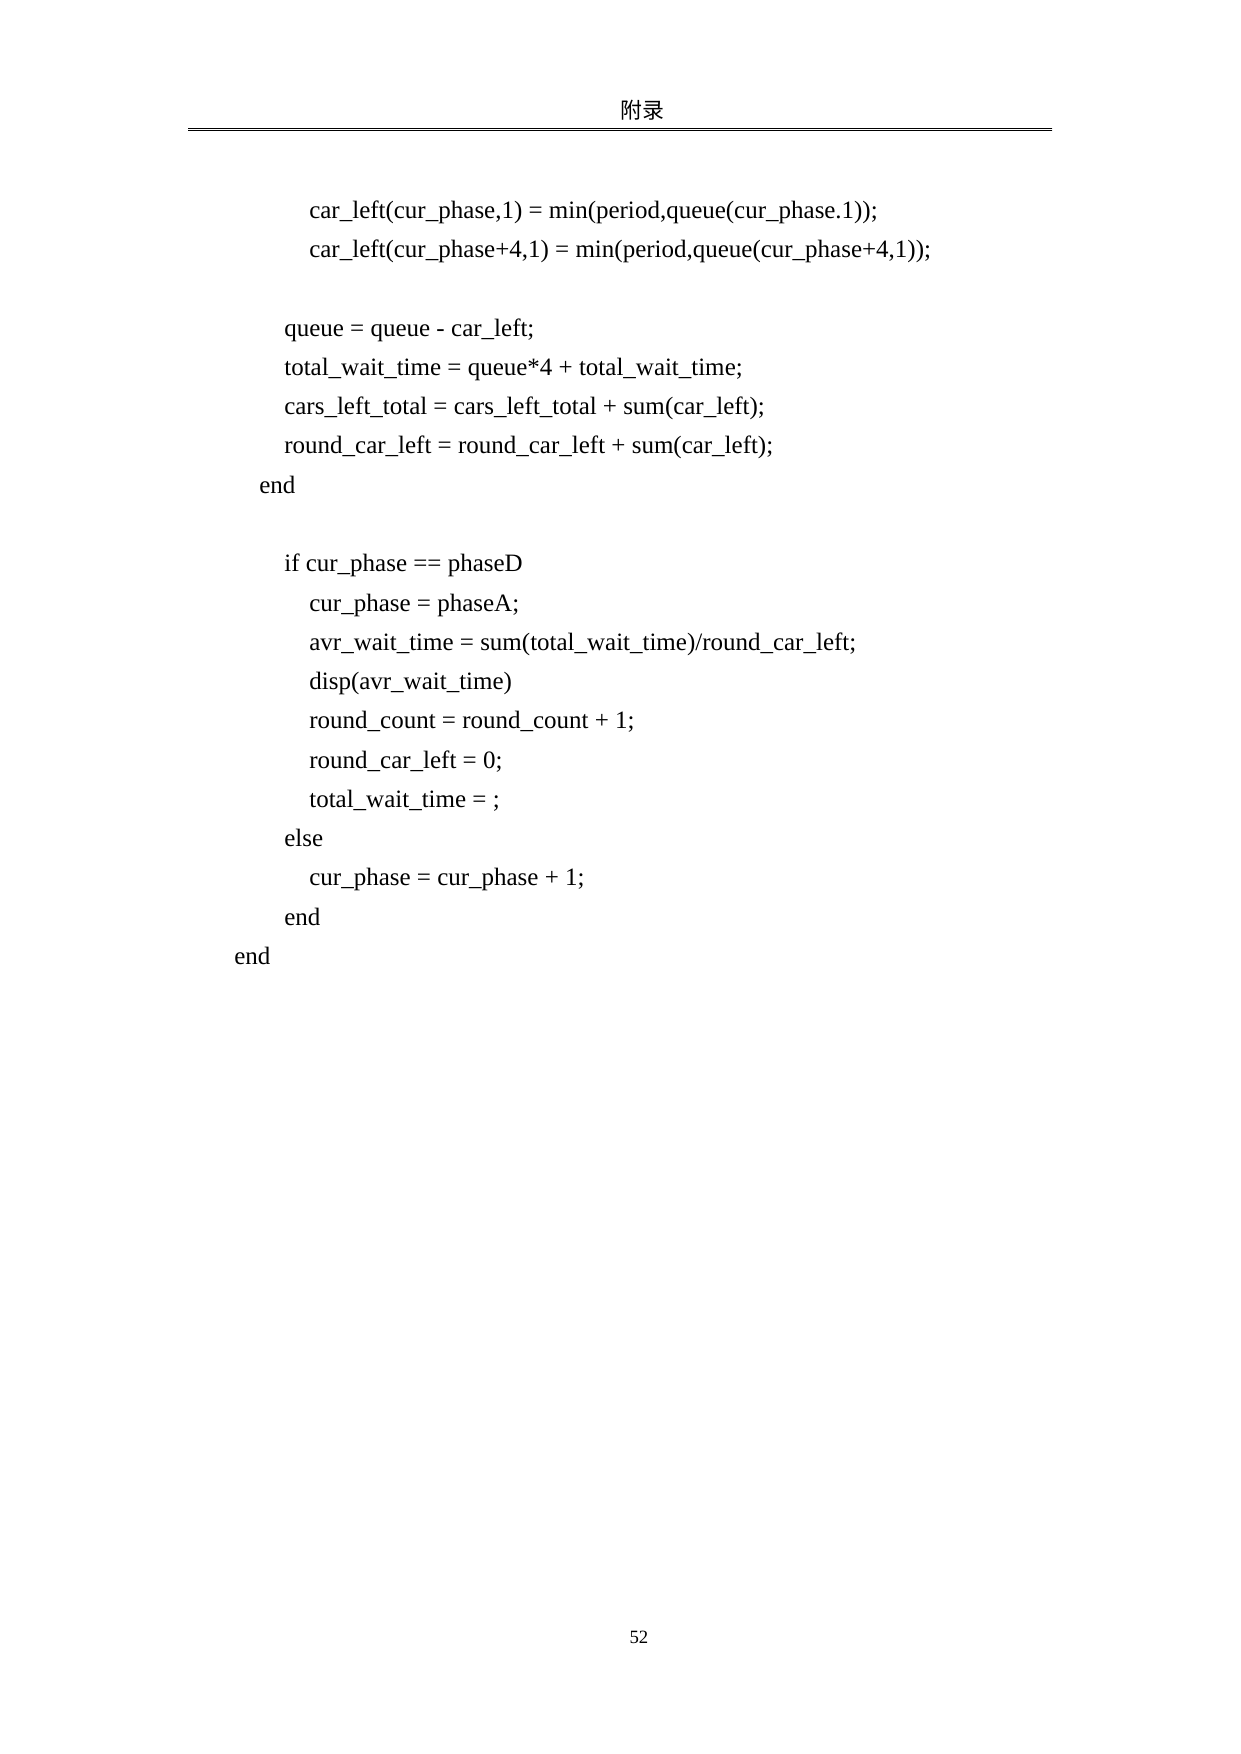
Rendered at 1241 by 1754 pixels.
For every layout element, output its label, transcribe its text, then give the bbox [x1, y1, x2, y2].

text end [189, 936, 1052, 975]
text car_left(cur_phase,1) = min(period,queue(cur_phase.1)); [189, 190, 1052, 229]
text total_wait_time = queue*4 + total_wait_time; [189, 347, 1052, 386]
text round_count = round_count + 1; [189, 700, 1052, 739]
text end [189, 464, 1052, 504]
text end [189, 897, 1052, 936]
text cur_phase = phaseA; [189, 582, 1052, 622]
text disp(avr_wait_time) [189, 661, 1052, 700]
text else [189, 818, 1052, 857]
text total_wait_time = ; [189, 779, 1052, 818]
text avr_wait_time = sum(total_wait_time)/round_car_left; [189, 622, 1052, 661]
text queue = queue - car_left; [189, 307, 1052, 347]
text car_left(cur_phase+4,1) = min(period,queue(cur_phase+4,1)); [189, 229, 1052, 268]
text cur_phase = cur_phase + 1; [189, 857, 1052, 897]
text round_car_left = 0; [189, 739, 1052, 779]
text round_car_left = round_car_left + sum(car_left); [189, 425, 1052, 464]
text cars_left_total = cars_left_total + sum(car_left); [189, 386, 1052, 425]
text if cur_phase == phaseD [189, 543, 1052, 582]
